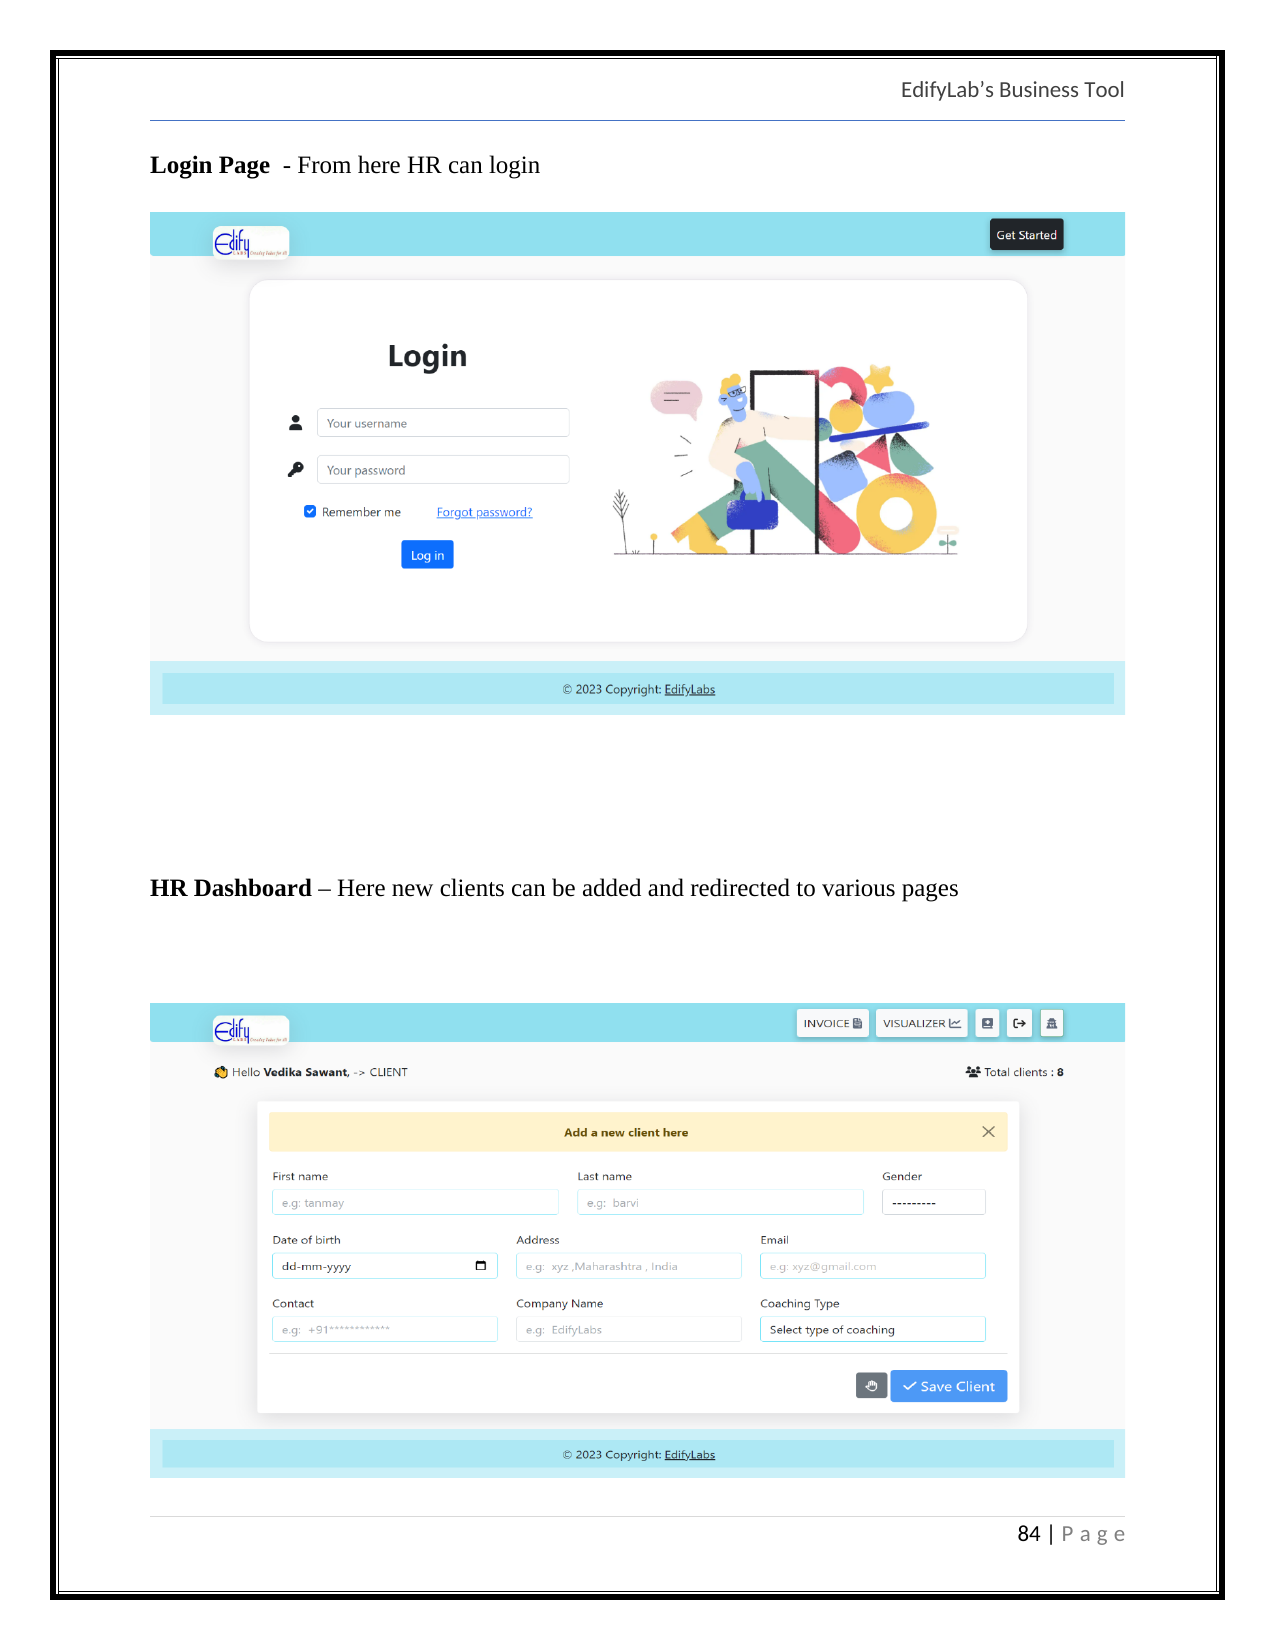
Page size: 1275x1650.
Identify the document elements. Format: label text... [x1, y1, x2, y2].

picture [150, 1003, 1125, 1478]
text Login Page - From here HR can login [150, 150, 1125, 179]
text HR Dashboard – Here new clients can be added and redirected to various pages [150, 873, 1125, 901]
picture [150, 212, 1125, 715]
